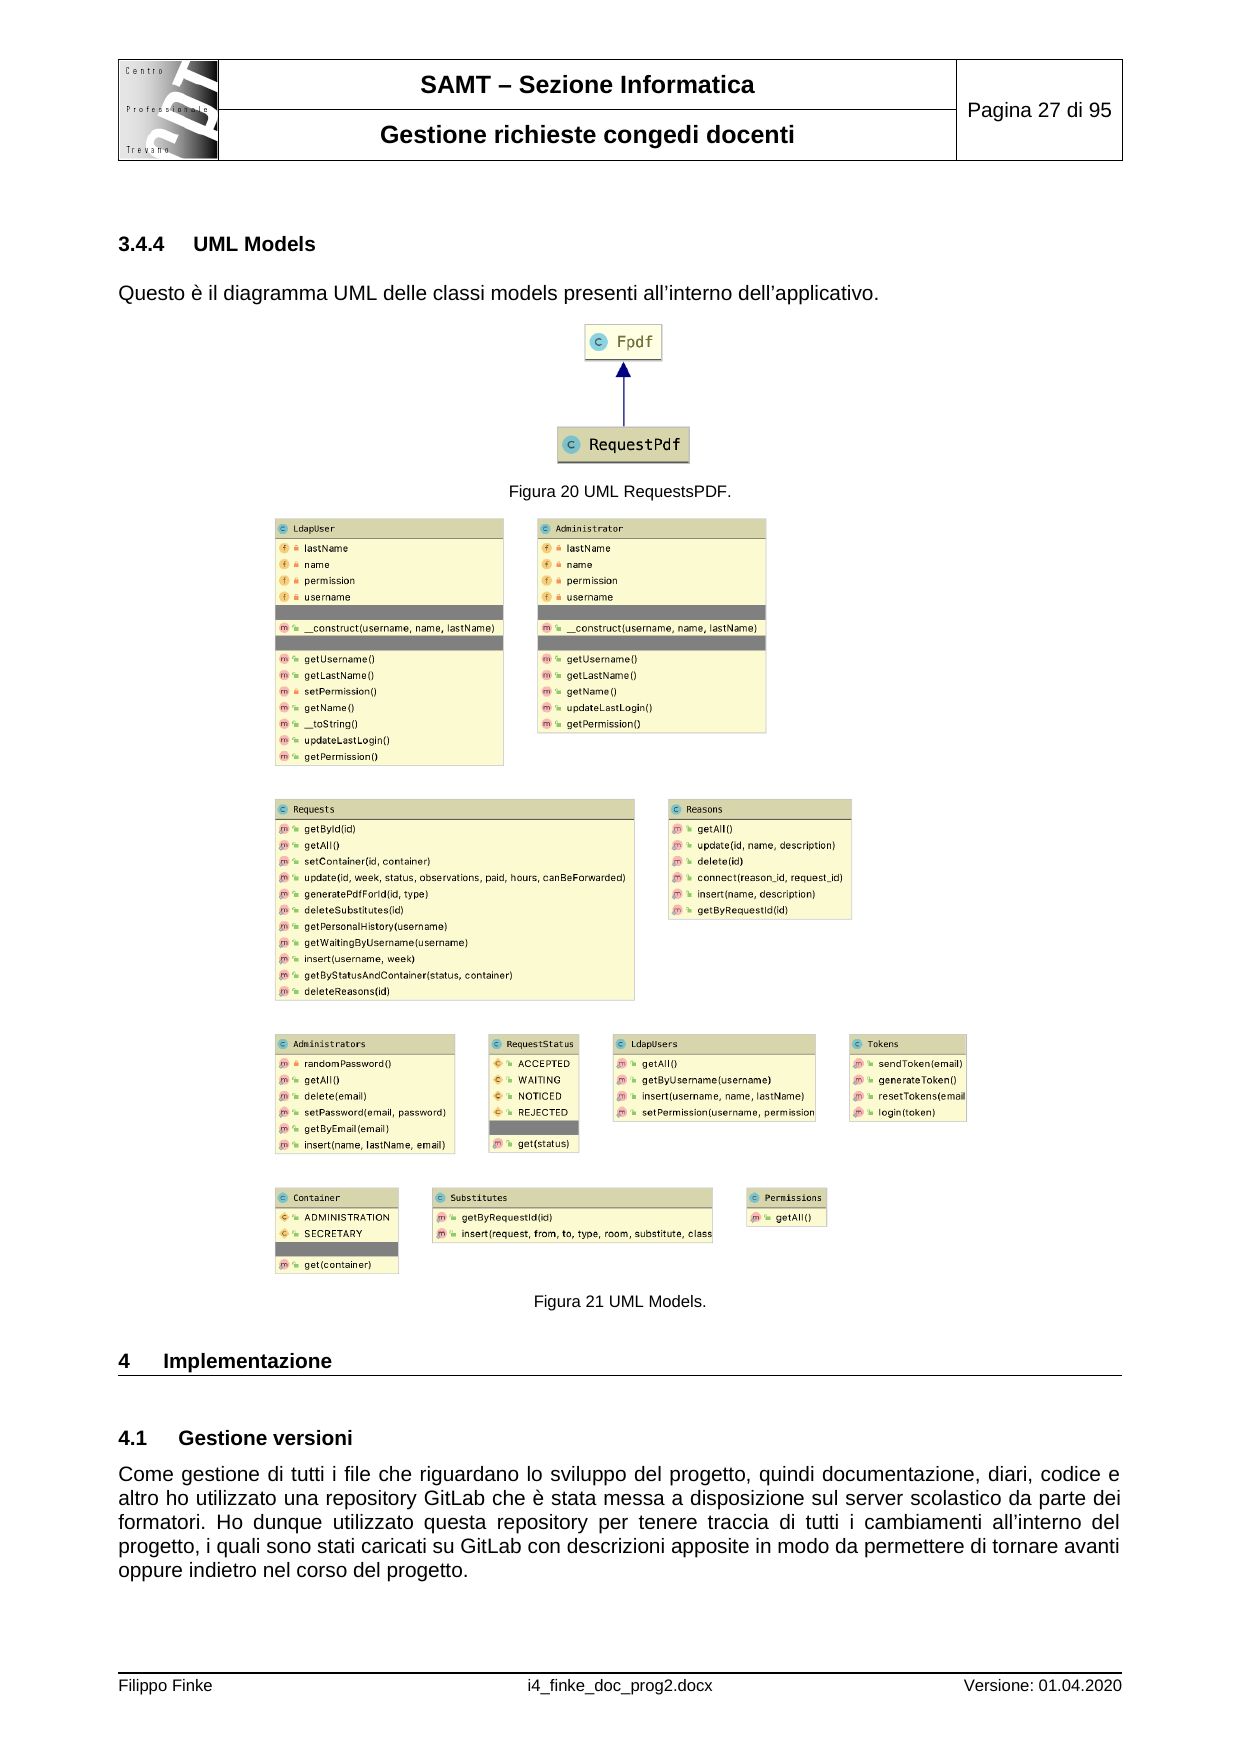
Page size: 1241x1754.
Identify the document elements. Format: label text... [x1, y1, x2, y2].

subtitle Gestione versioni [118, 1426, 1122, 1450]
picture [543, 304, 698, 469]
text Figura 20 UML RequestsPDF. [118, 482, 1122, 501]
text Come gestione di tutti i file che riguardano lo sviluppo del progetto, quindi documentazione, diari, codice e altro ho utilizzato una repository GitLab che è stata messa a disposizione sul server scolastico da parte dei formatori. Ho dunque utilizzato questa repository per tenere traccia di tutti i cambiamenti all’interno del progetto, i quali sono stati caricati su GitLab con descrizioni apposite in modo da permettere di tornare avanti oppure indietro nel corso del progetto. [118, 1462, 1122, 1582]
subtitle Implementazione [118, 1349, 1122, 1375]
subtitle UML Models [118, 232, 1122, 256]
picture [265, 513, 976, 1280]
text Questo è il diagramma UML delle classi models presenti all’interno dell’applicativo. [118, 281, 1122, 305]
picture [118, 60, 218, 159]
text Figura 21 UML Models. [118, 1292, 1122, 1311]
